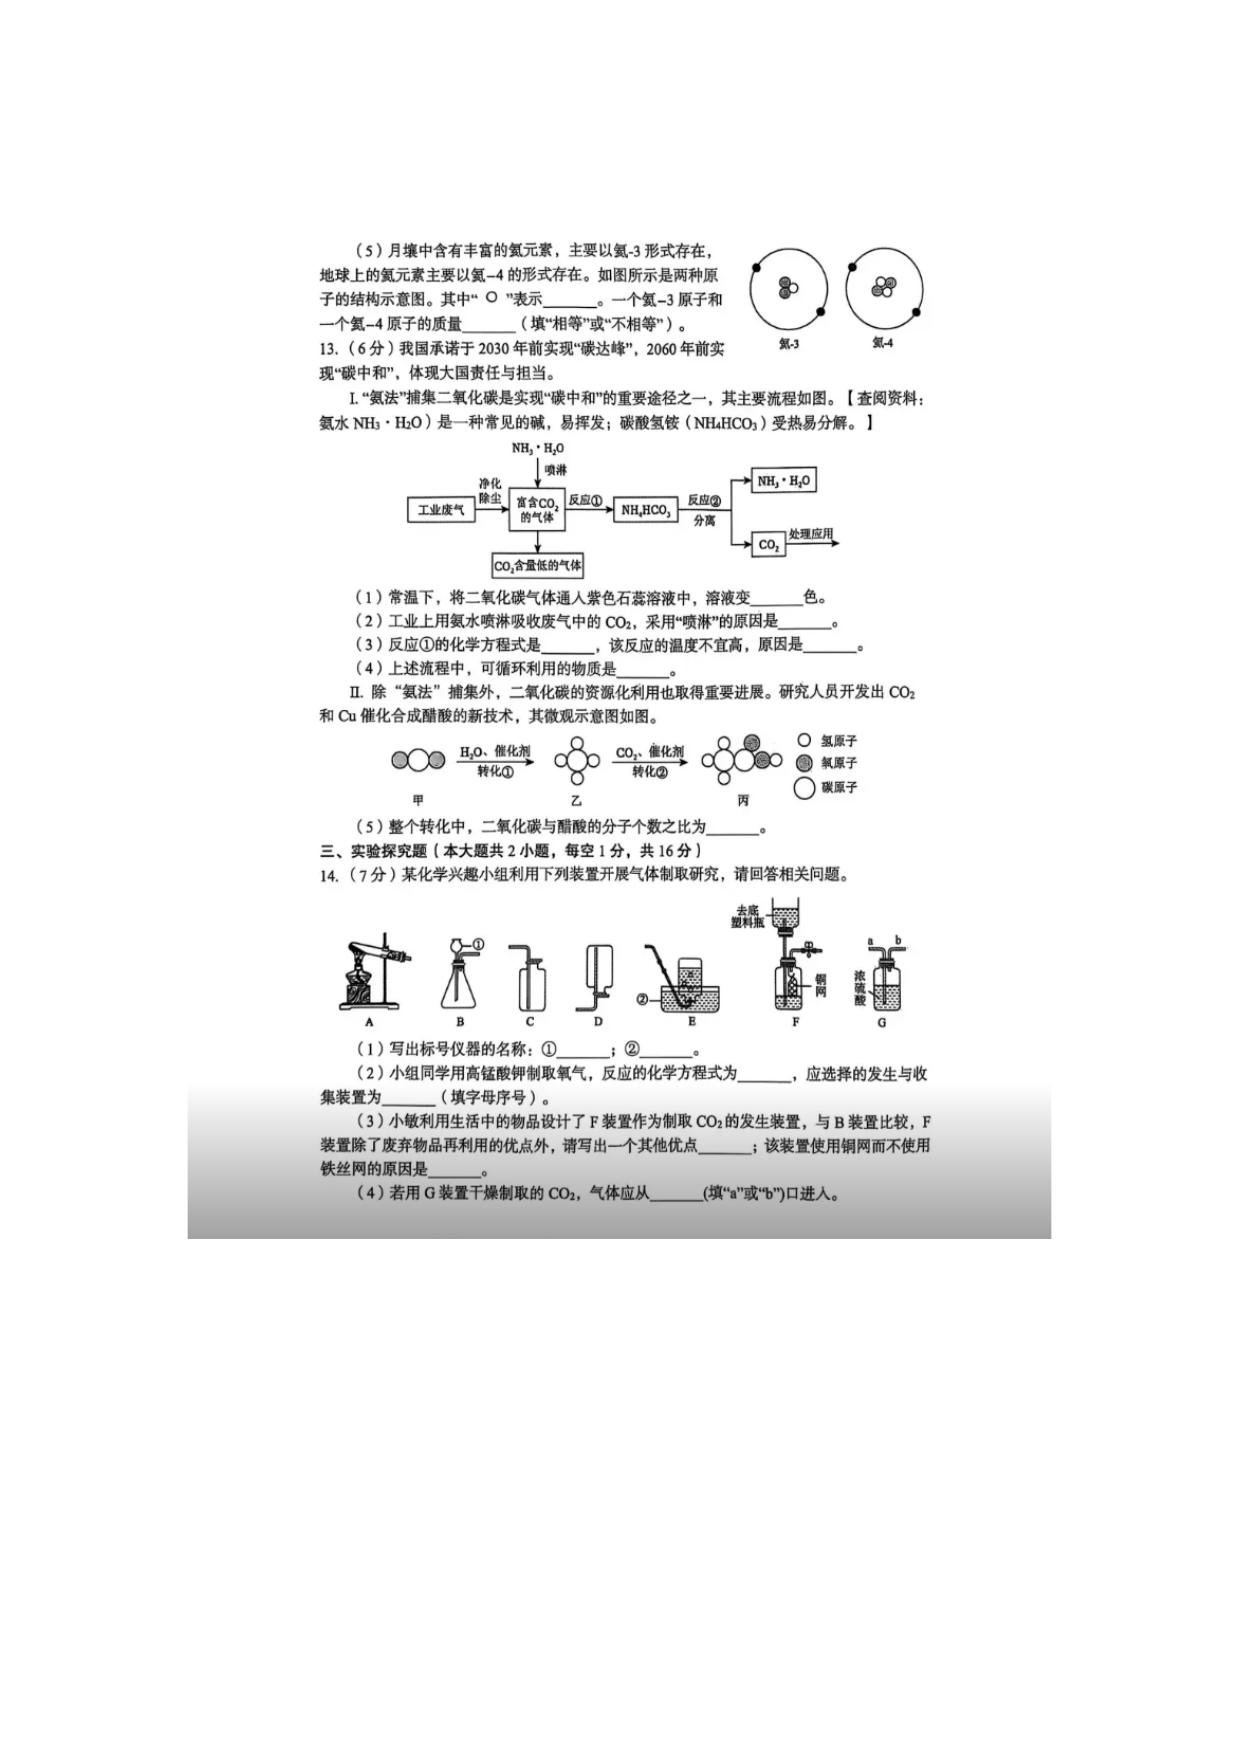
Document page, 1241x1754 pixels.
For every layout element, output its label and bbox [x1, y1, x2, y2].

picture [187, 162, 1052, 1239]
